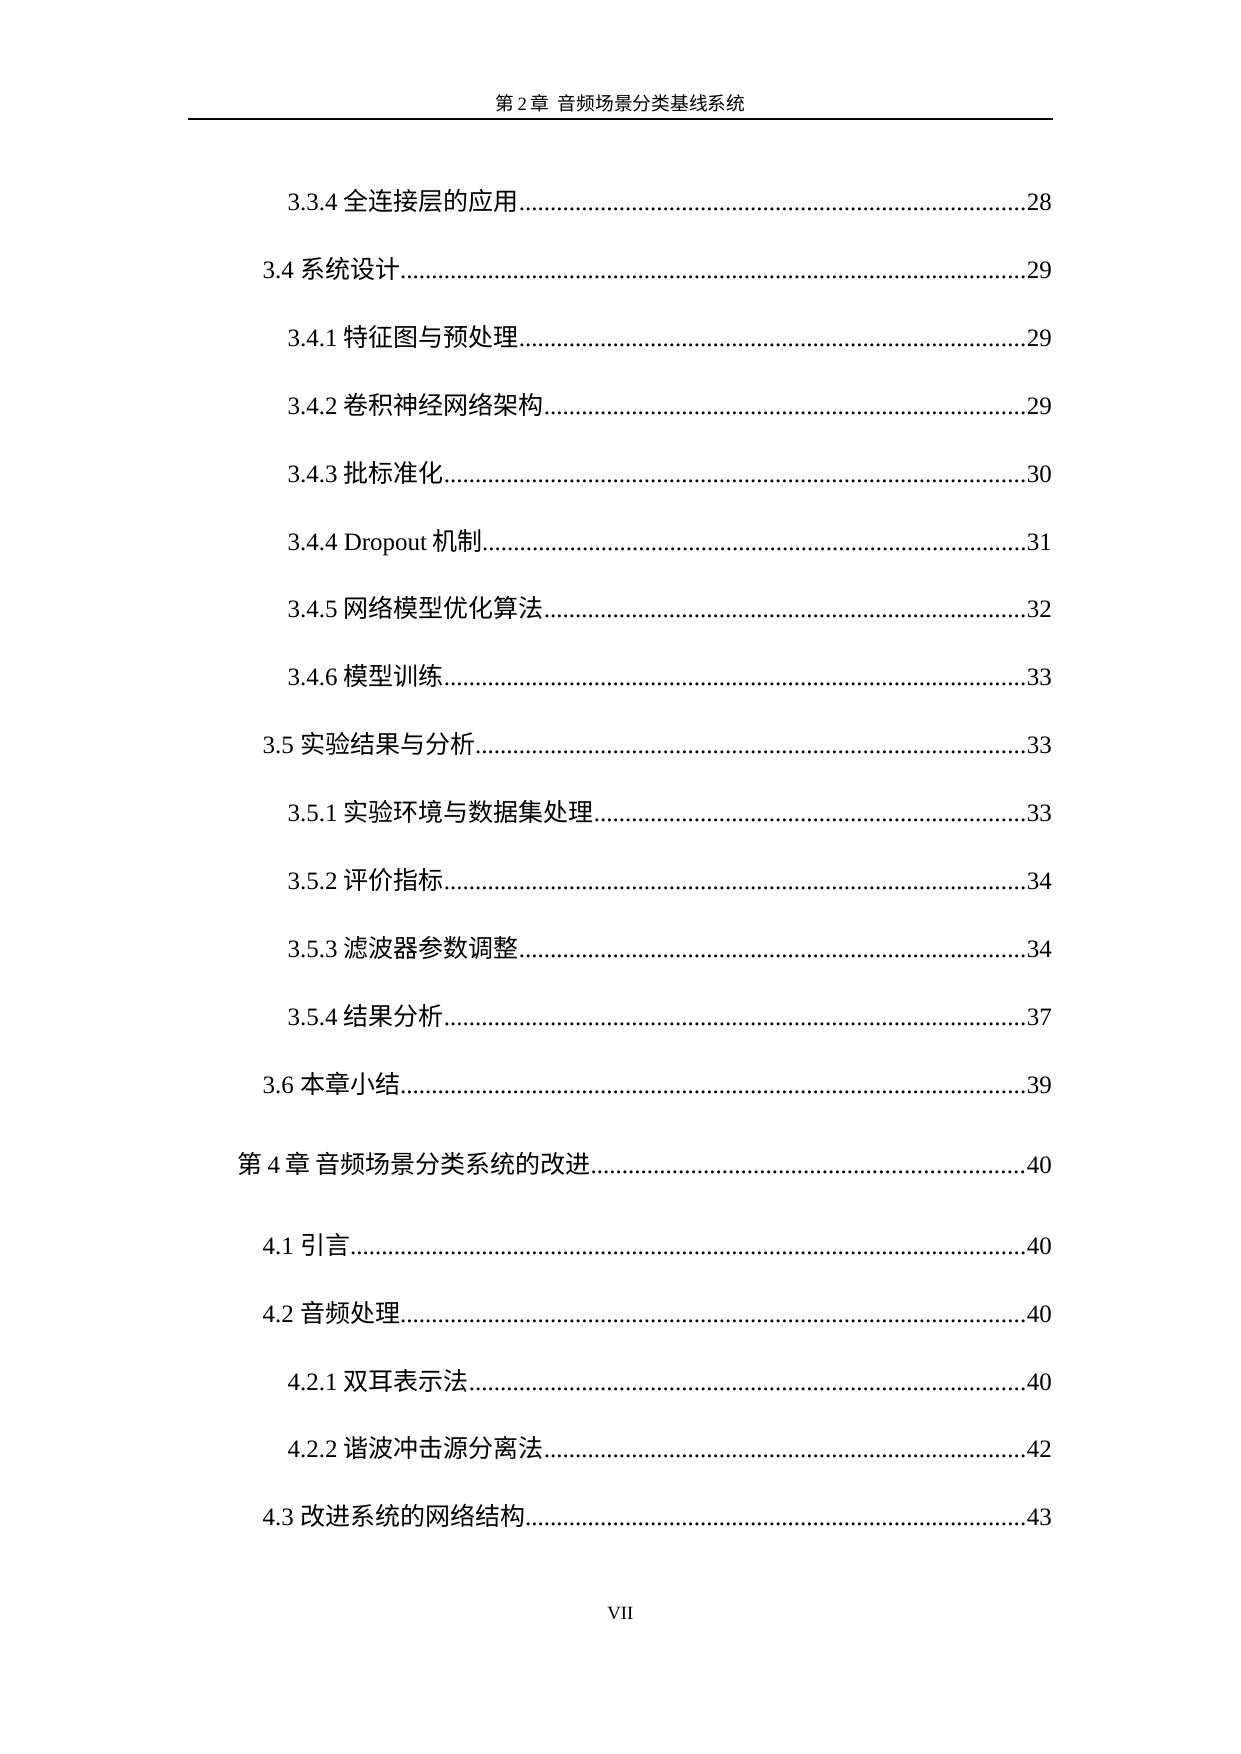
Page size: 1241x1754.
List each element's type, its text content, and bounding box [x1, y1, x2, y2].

text 3.5.3 滤波器参数调整 34 [237, 913, 1053, 981]
text 4.1 引言 40 [212, 1209, 1053, 1277]
text 3.4.1 特征图与预处理 29 [237, 301, 1053, 369]
text 3.5.1 实验环境与数据集处理 33 [237, 777, 1053, 845]
text 4.3 改进系统的网络结构 43 [212, 1481, 1053, 1549]
text 3.3.4 全连接层的应用 28 [237, 166, 1053, 233]
text 3.5 实验结果与分析 33 [212, 709, 1053, 777]
text 3.4 系统设计 29 [212, 233, 1053, 301]
text 3.4.5 网络模型优化算法 32 [237, 573, 1053, 641]
text 3.4.2 卷积神经网络架构 29 [237, 369, 1053, 437]
text 第4章 音频场景分类系统的改进 40 [187, 1129, 1053, 1197]
text 4.2.1 双耳表示法 40 [237, 1345, 1053, 1413]
text 3.4.6 模型训练 33 [237, 641, 1053, 709]
text 3.5.2 评价指标 34 [237, 845, 1053, 913]
text 3.4.4 Dropout机制 31 [237, 505, 1053, 573]
text 4.2 音频处理 40 [212, 1277, 1053, 1345]
text 3.4.3 批标准化 30 [237, 437, 1053, 505]
text 4.2.2 谐波冲击源分离法 42 [237, 1413, 1053, 1481]
text 3.5.4 结果分析 37 [237, 981, 1053, 1048]
text 3.6 本章小结 39 [212, 1048, 1053, 1116]
